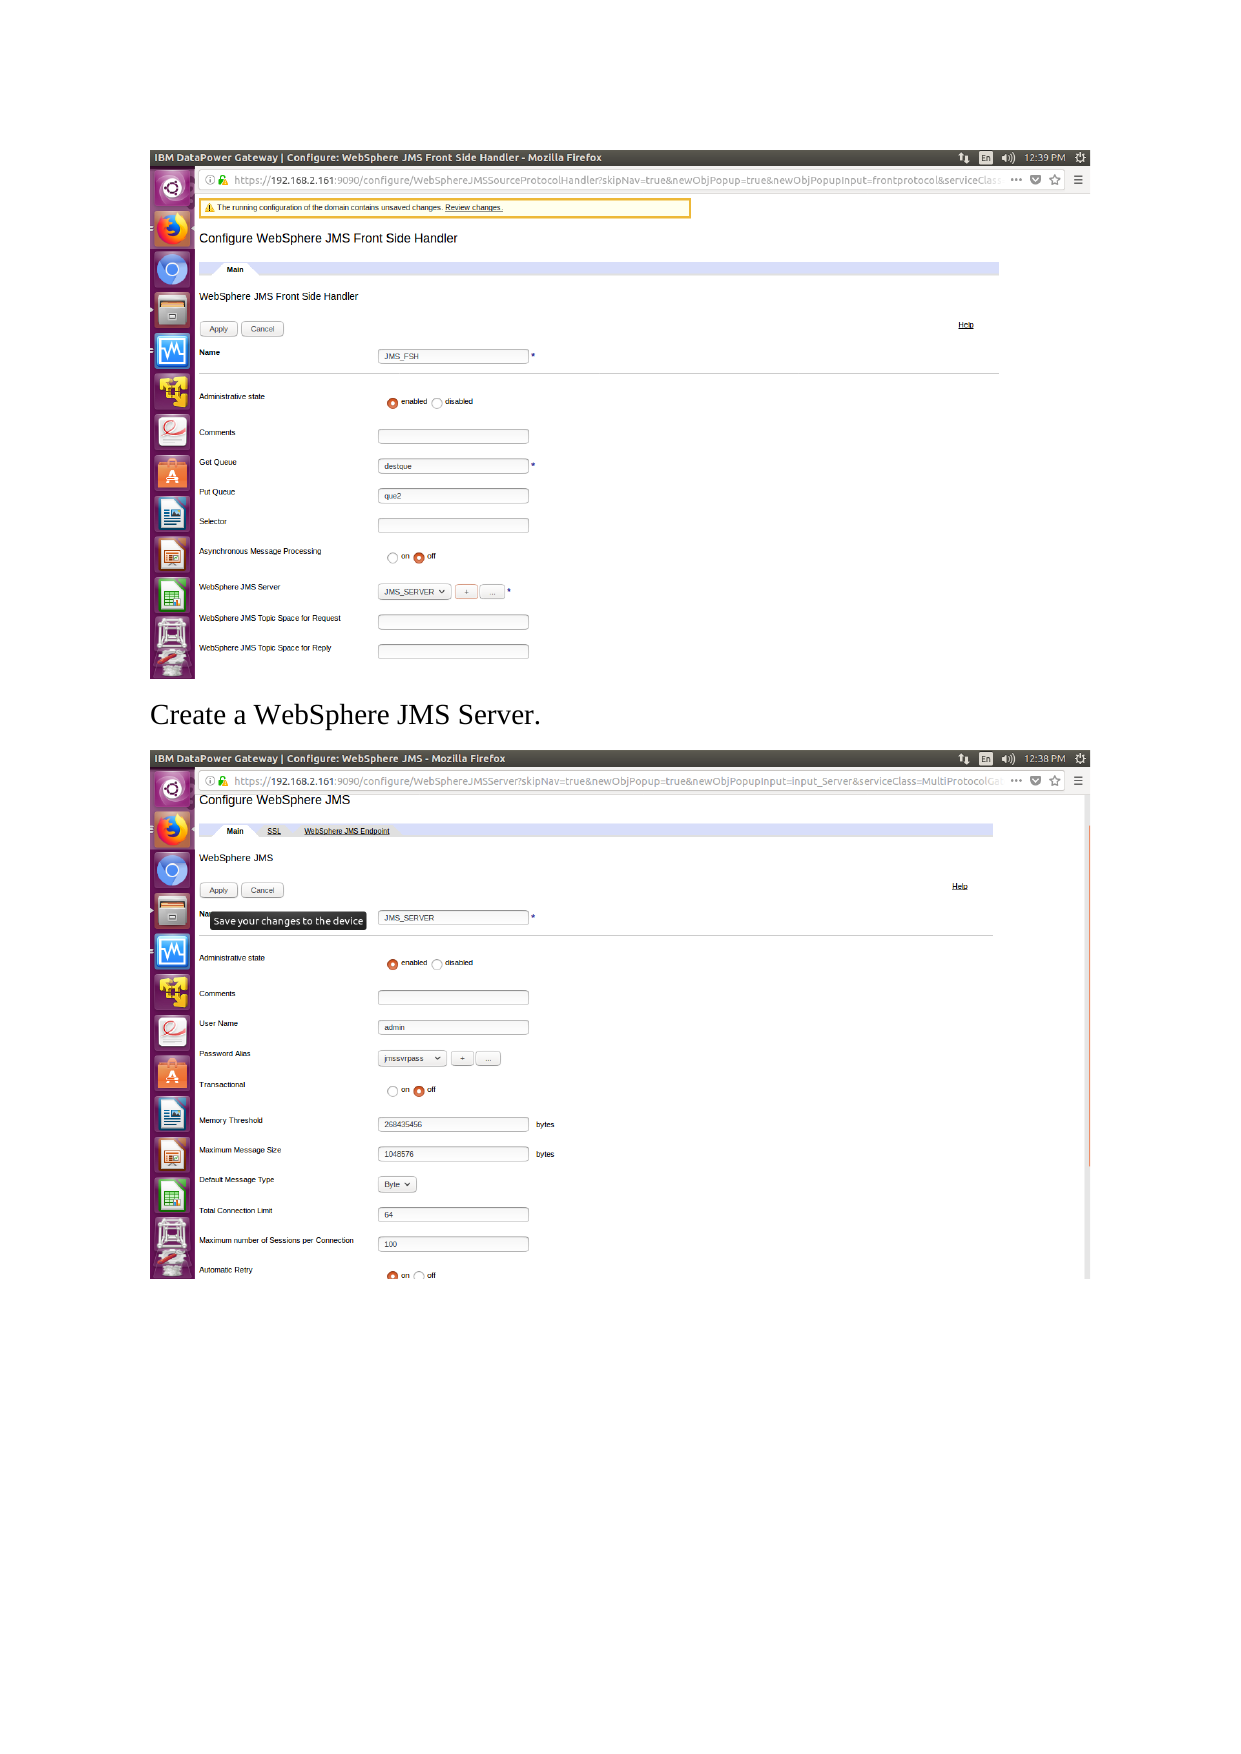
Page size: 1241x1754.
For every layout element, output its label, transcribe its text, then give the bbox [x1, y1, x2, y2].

text Create a WebSphere JMS Server. [150, 697, 1090, 731]
picture [150, 150, 1091, 679]
picture [150, 750, 1091, 1279]
